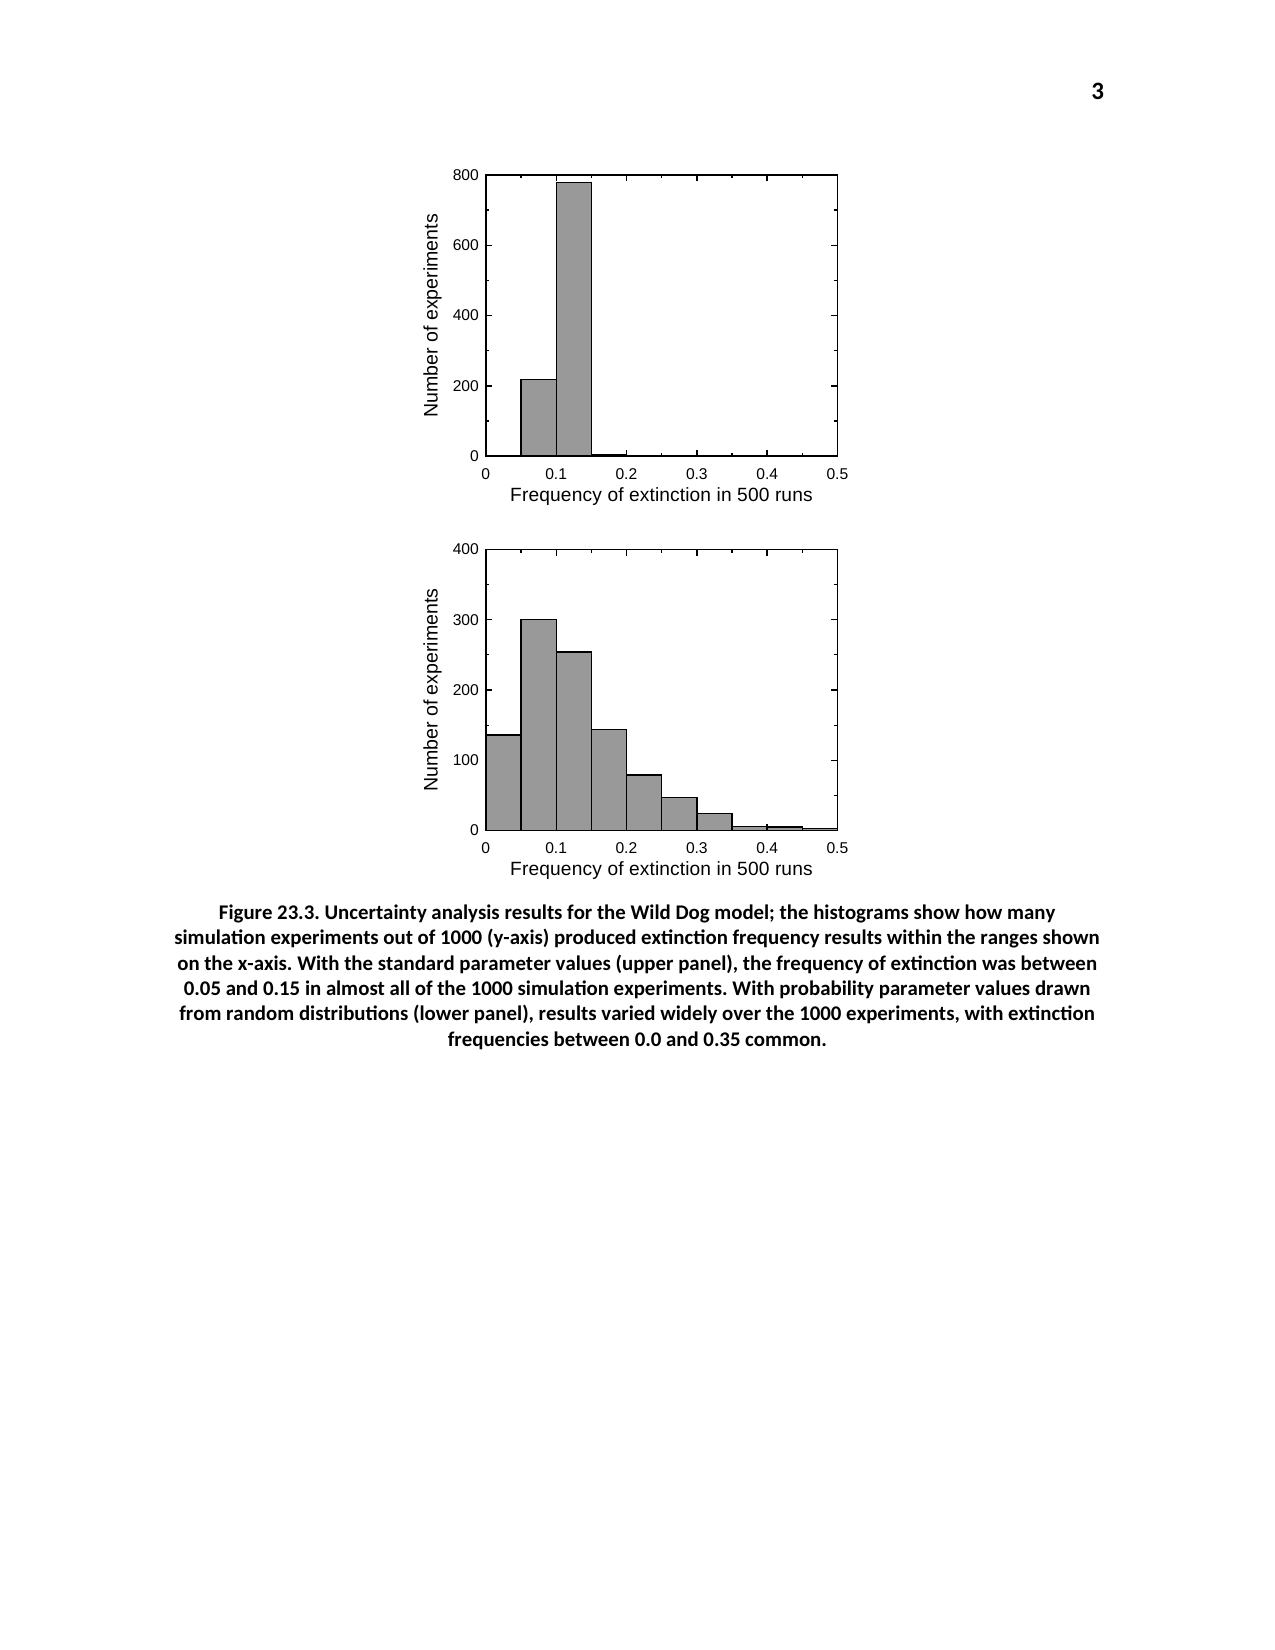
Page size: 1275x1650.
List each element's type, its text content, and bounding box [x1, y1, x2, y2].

text Figure 23.3. Uncertainty analysis results for the Wild Dog model; the histograms show how many simulation experiments out of 1000 (y-axis) produced extinction frequency results within the ranges shown on the x-axis. With the standard parameter values (upper panel), the frequency of extinction was between 0.05 and 0.15 in almost all of the 1000 simulation experiments. With probability parameter values drawn from random distributions (lower panel), results varied widely over the 1000 experiments, with extinction frequencies between 0.0 and 0.35 common. [171, 899, 1104, 1051]
